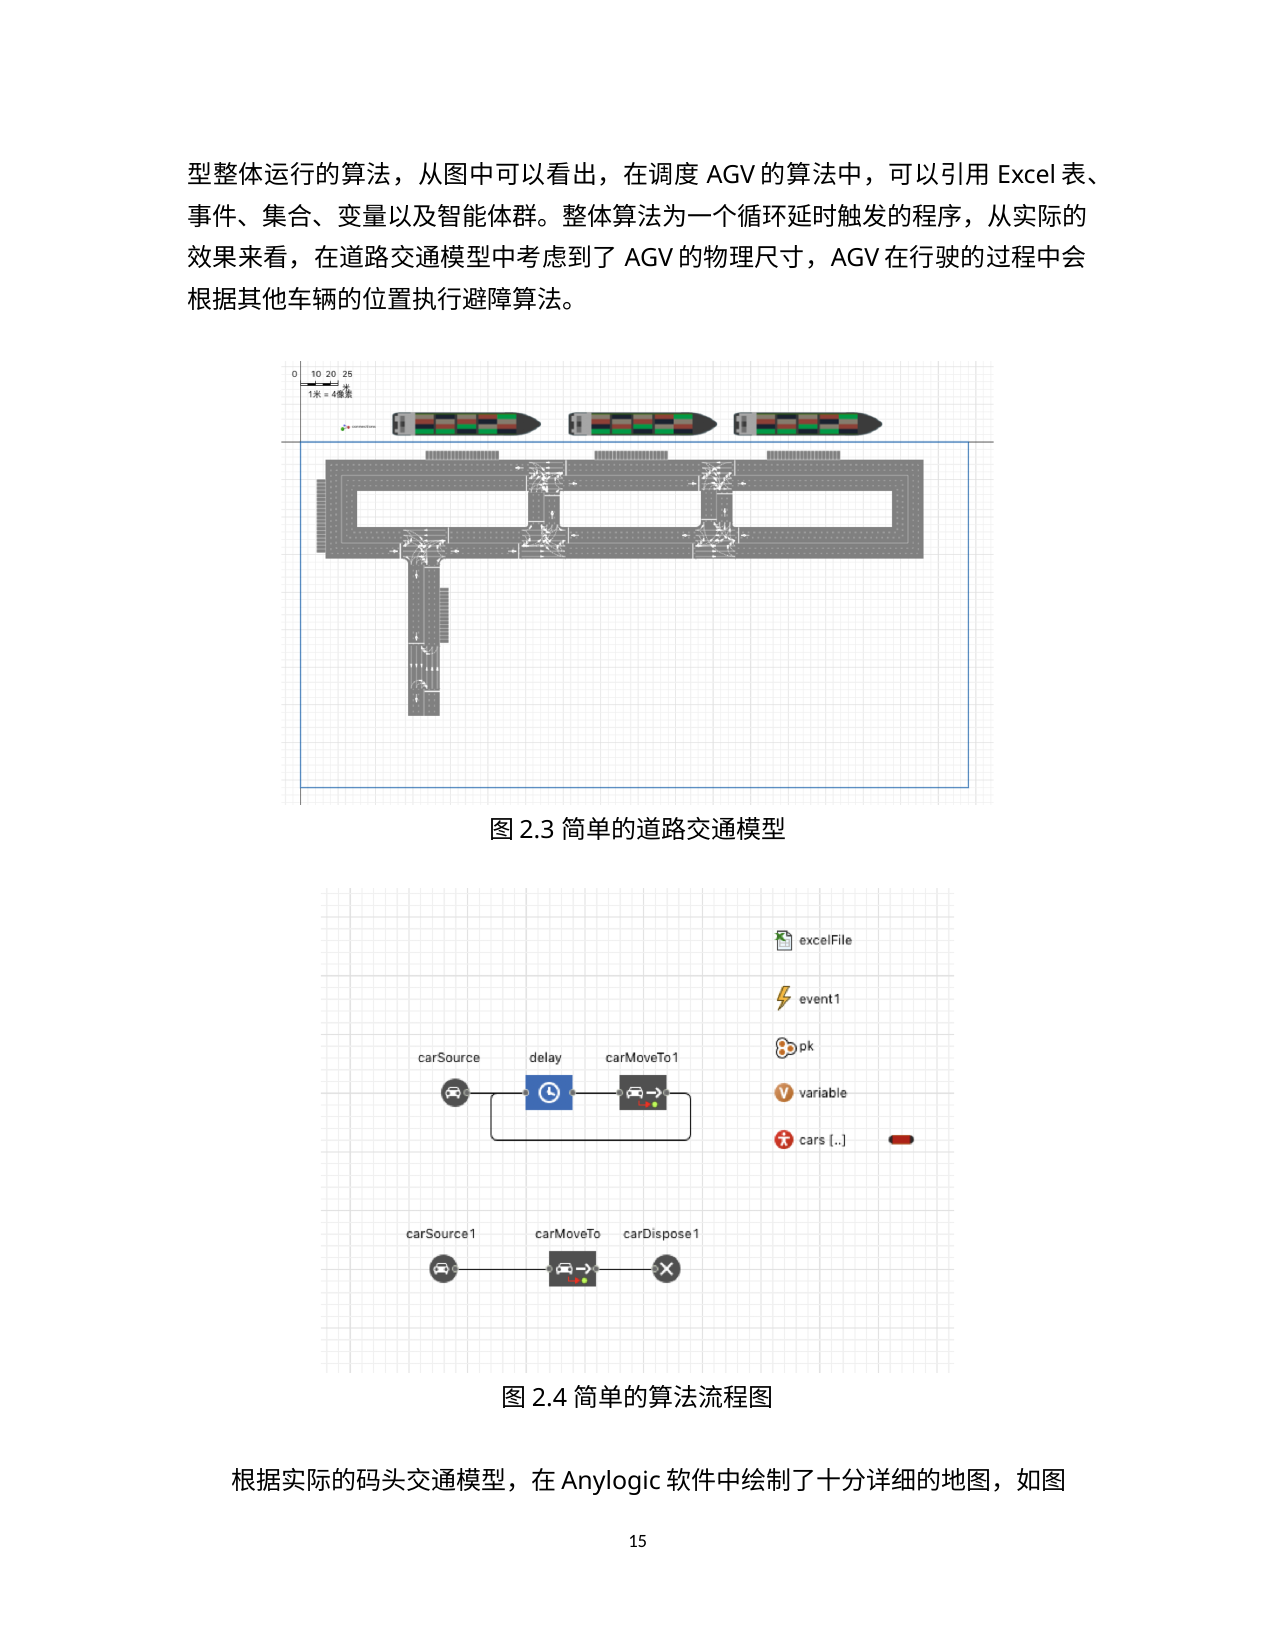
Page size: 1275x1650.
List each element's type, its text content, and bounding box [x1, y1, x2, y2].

picture [281, 361, 994, 805]
picture [320, 888, 955, 1373]
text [187, 150, 1087, 317]
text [187, 1456, 1087, 1498]
